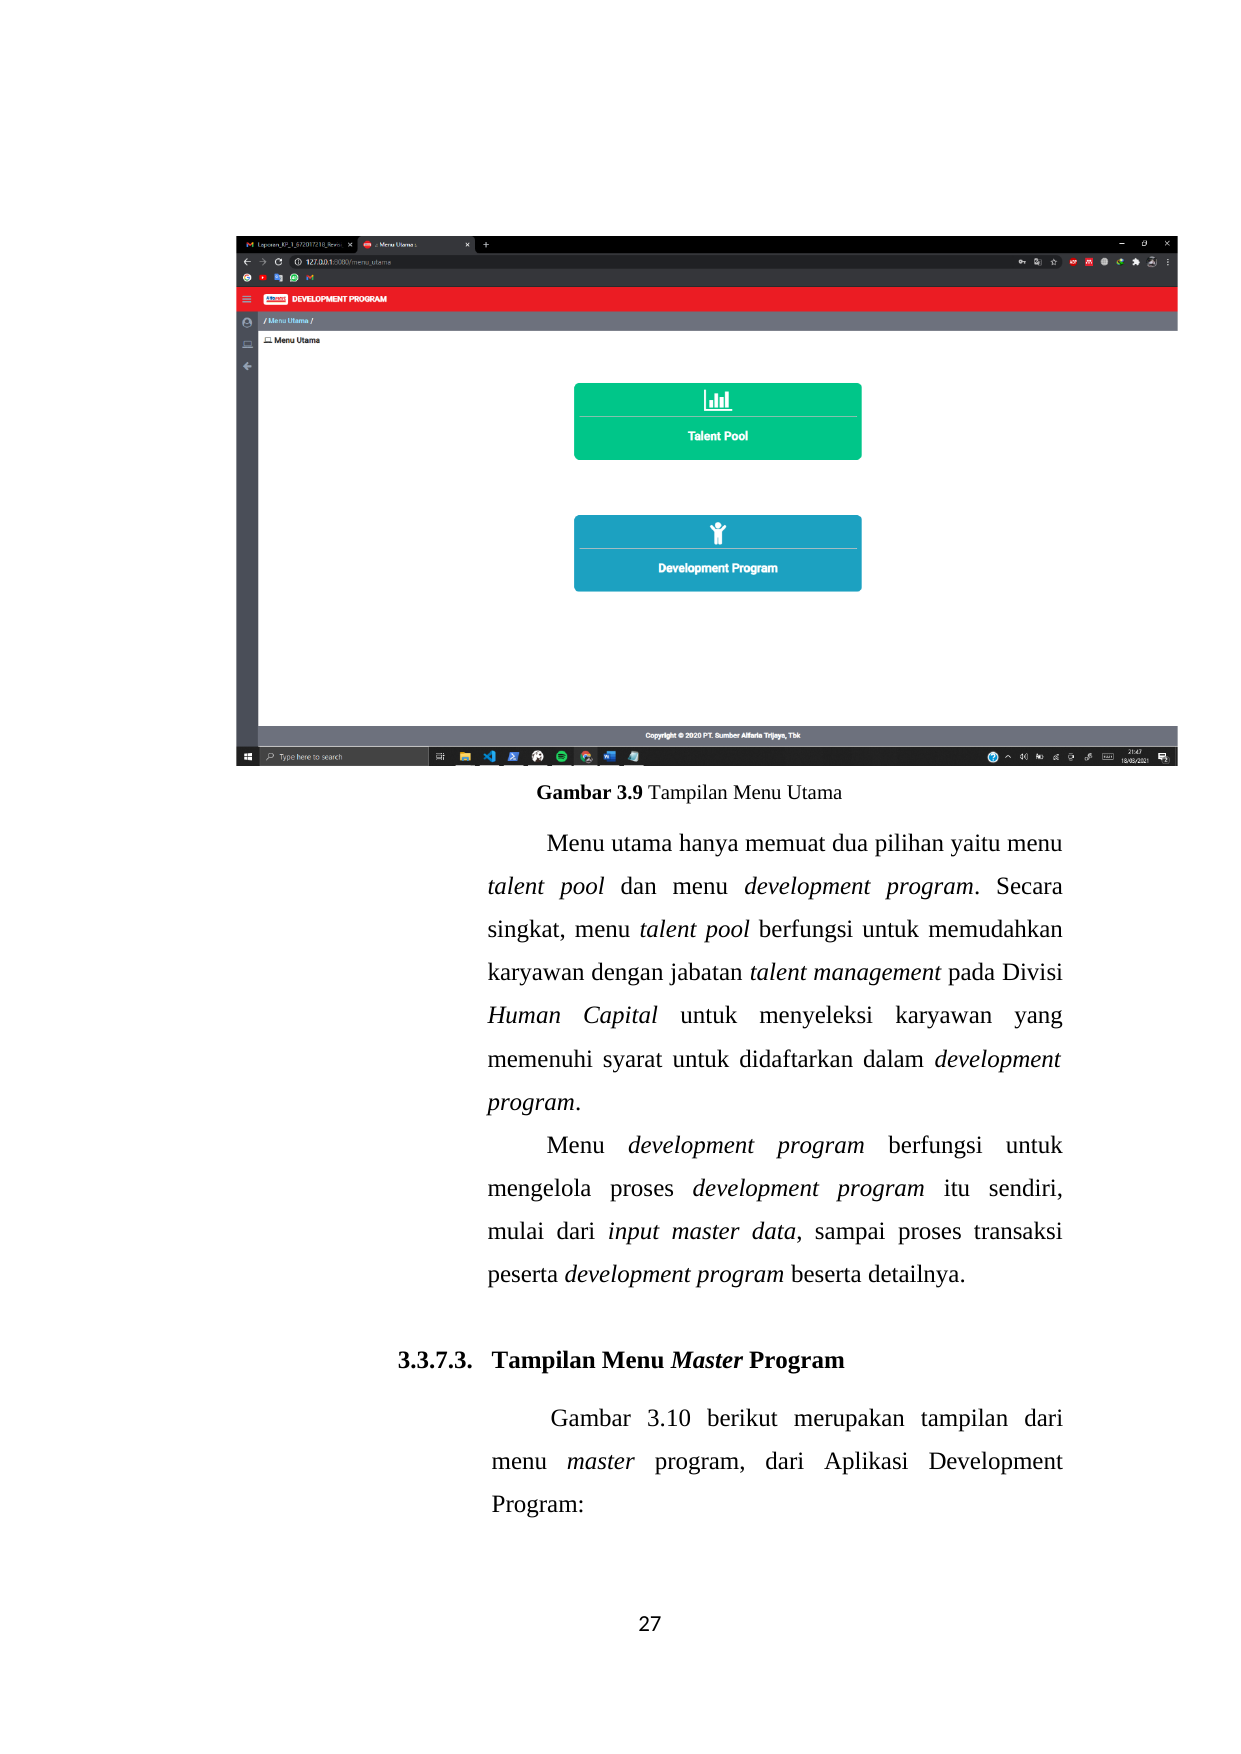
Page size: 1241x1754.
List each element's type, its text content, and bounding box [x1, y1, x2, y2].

text Menu utama hanya memuat dua pilihan yaitu menu talent pool dan menu development program. Secara singkat, menu talent pool berfungsi untuk memudahkan karyawan dengan jabatan talent management pada Divisi Human Capital untuk menyeleksi karyawan yang memenuhi syarat untuk didaftarkan dalam development program. [487, 828, 1063, 1116]
picture [236, 236, 1178, 766]
list Tampilan Menu Master Program [473, 1346, 1063, 1374]
text Gambar 3.9 Tampilan Menu Utama [461, 780, 1063, 804]
list Gambar 3.10 berikut merupakan tampilan dari menu master program, dari Aplikasi Development Program: [491, 1403, 1063, 1518]
text Menu development program berfungsi untuk mengelola proses development program itu sendiri, mulai dari input master data, sampai proses transaksi peserta development program beserta detailnya. [487, 1130, 1063, 1288]
